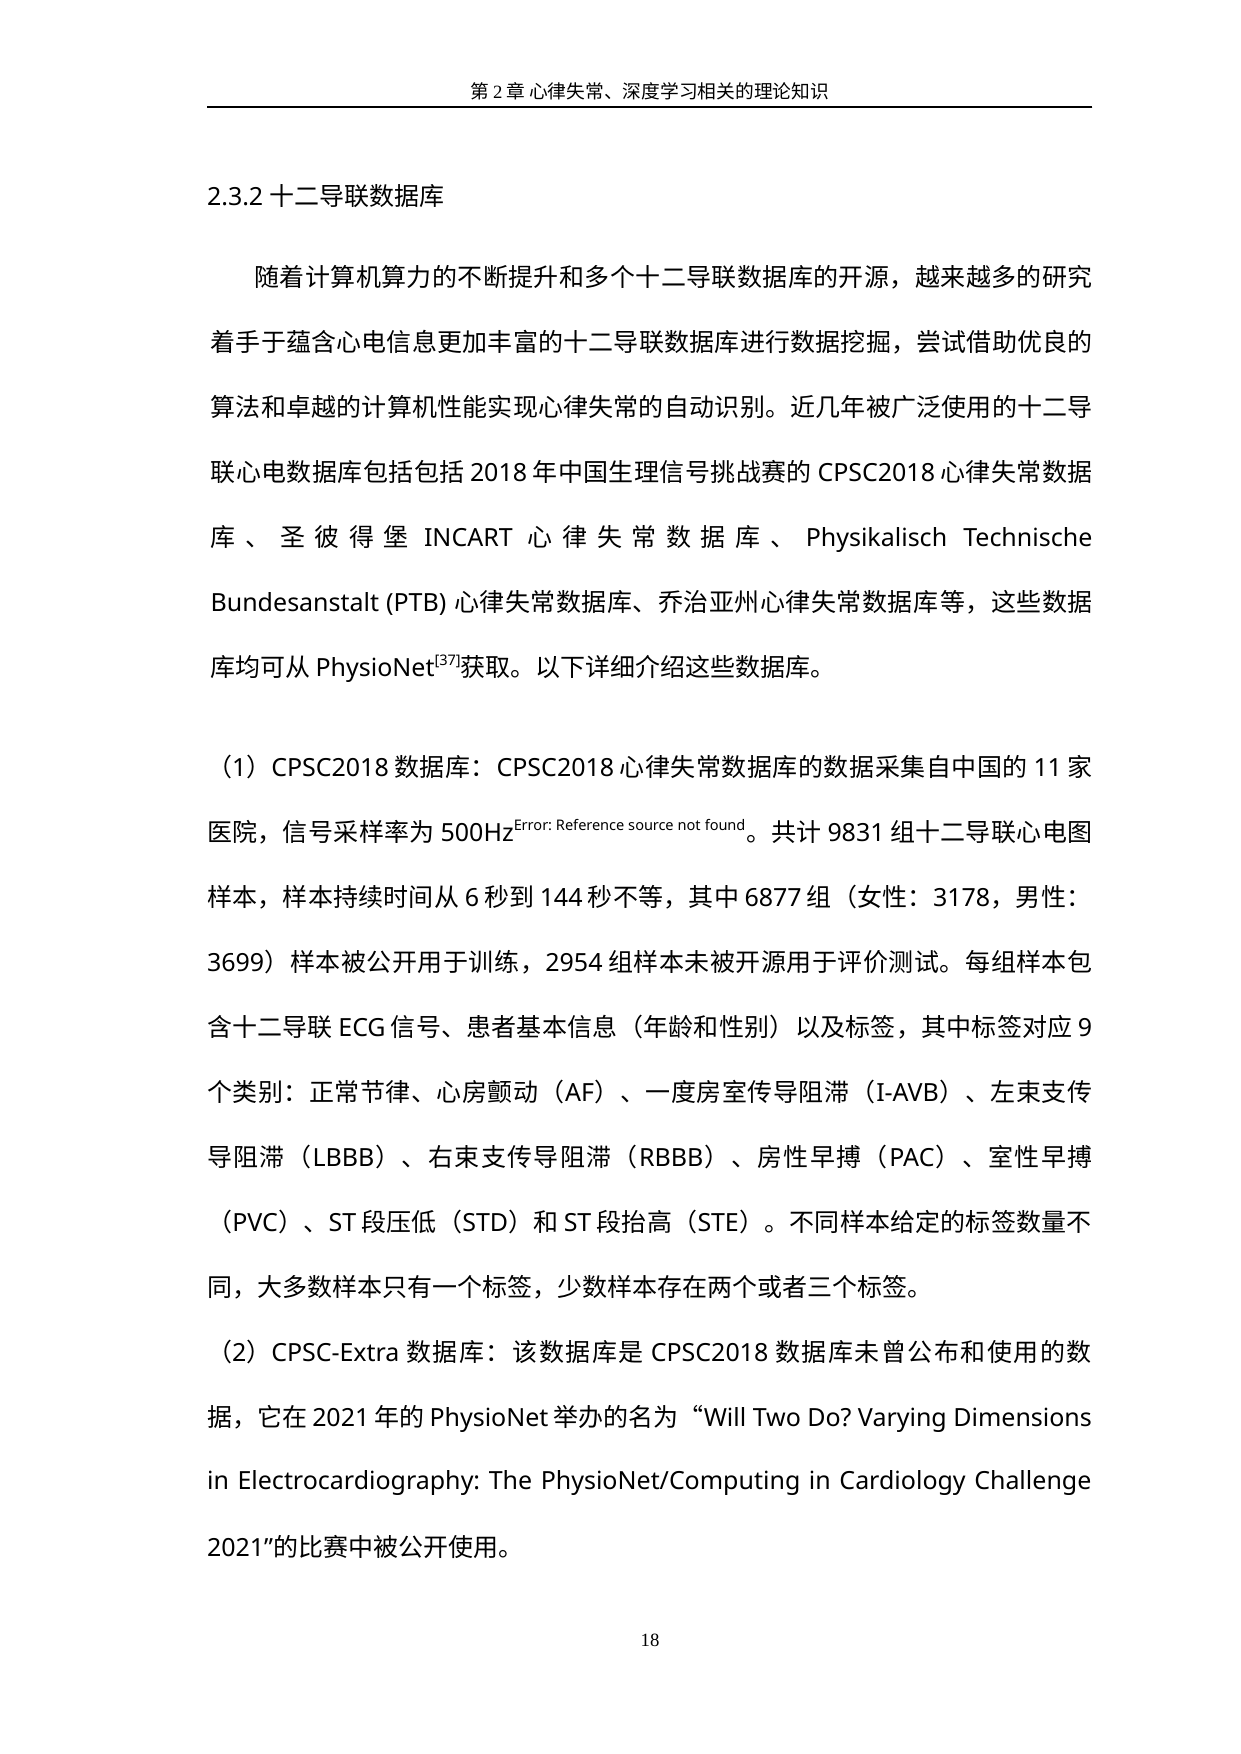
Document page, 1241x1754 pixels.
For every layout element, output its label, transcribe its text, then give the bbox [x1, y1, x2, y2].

list CPSC-Extra数据库：该数据库是CPSC2018数据库未曾公布和使用的数据，它在2021年的PhysioNet举办的名为“Will Two Do? Varying Dimensions in Electrocardiography: The PhysioNet/Computing in Cardiology Challenge 2021”的比赛中被公开使用。 [207, 1318, 1092, 1578]
list 随着计算机算力的不断提升和多个十二导联数据库的开源，越来越多的研究着手于蕴含心电信息更加丰富的十二导联数据库进行数据挖掘，尝试借助优良的算法和卓越的计算机性能实现心律失常的自动识别。近几年被广泛使用的十二导联心电数据库包括包括2018年中国生理信号挑战赛的CPSC2018心律失常数据库、圣彼得堡INCART心律失常数据库、Physikalisch Technische Bundesanstalt (PTB) 心律失常数据库、乔治亚州心律失常数据库等，这些数据库均可从PhysioNet[37,38]获取。以下详细介绍这些数据库。 [210, 243, 1092, 698]
subtitle 2.3.2 十二导联数据库 [207, 162, 1092, 227]
